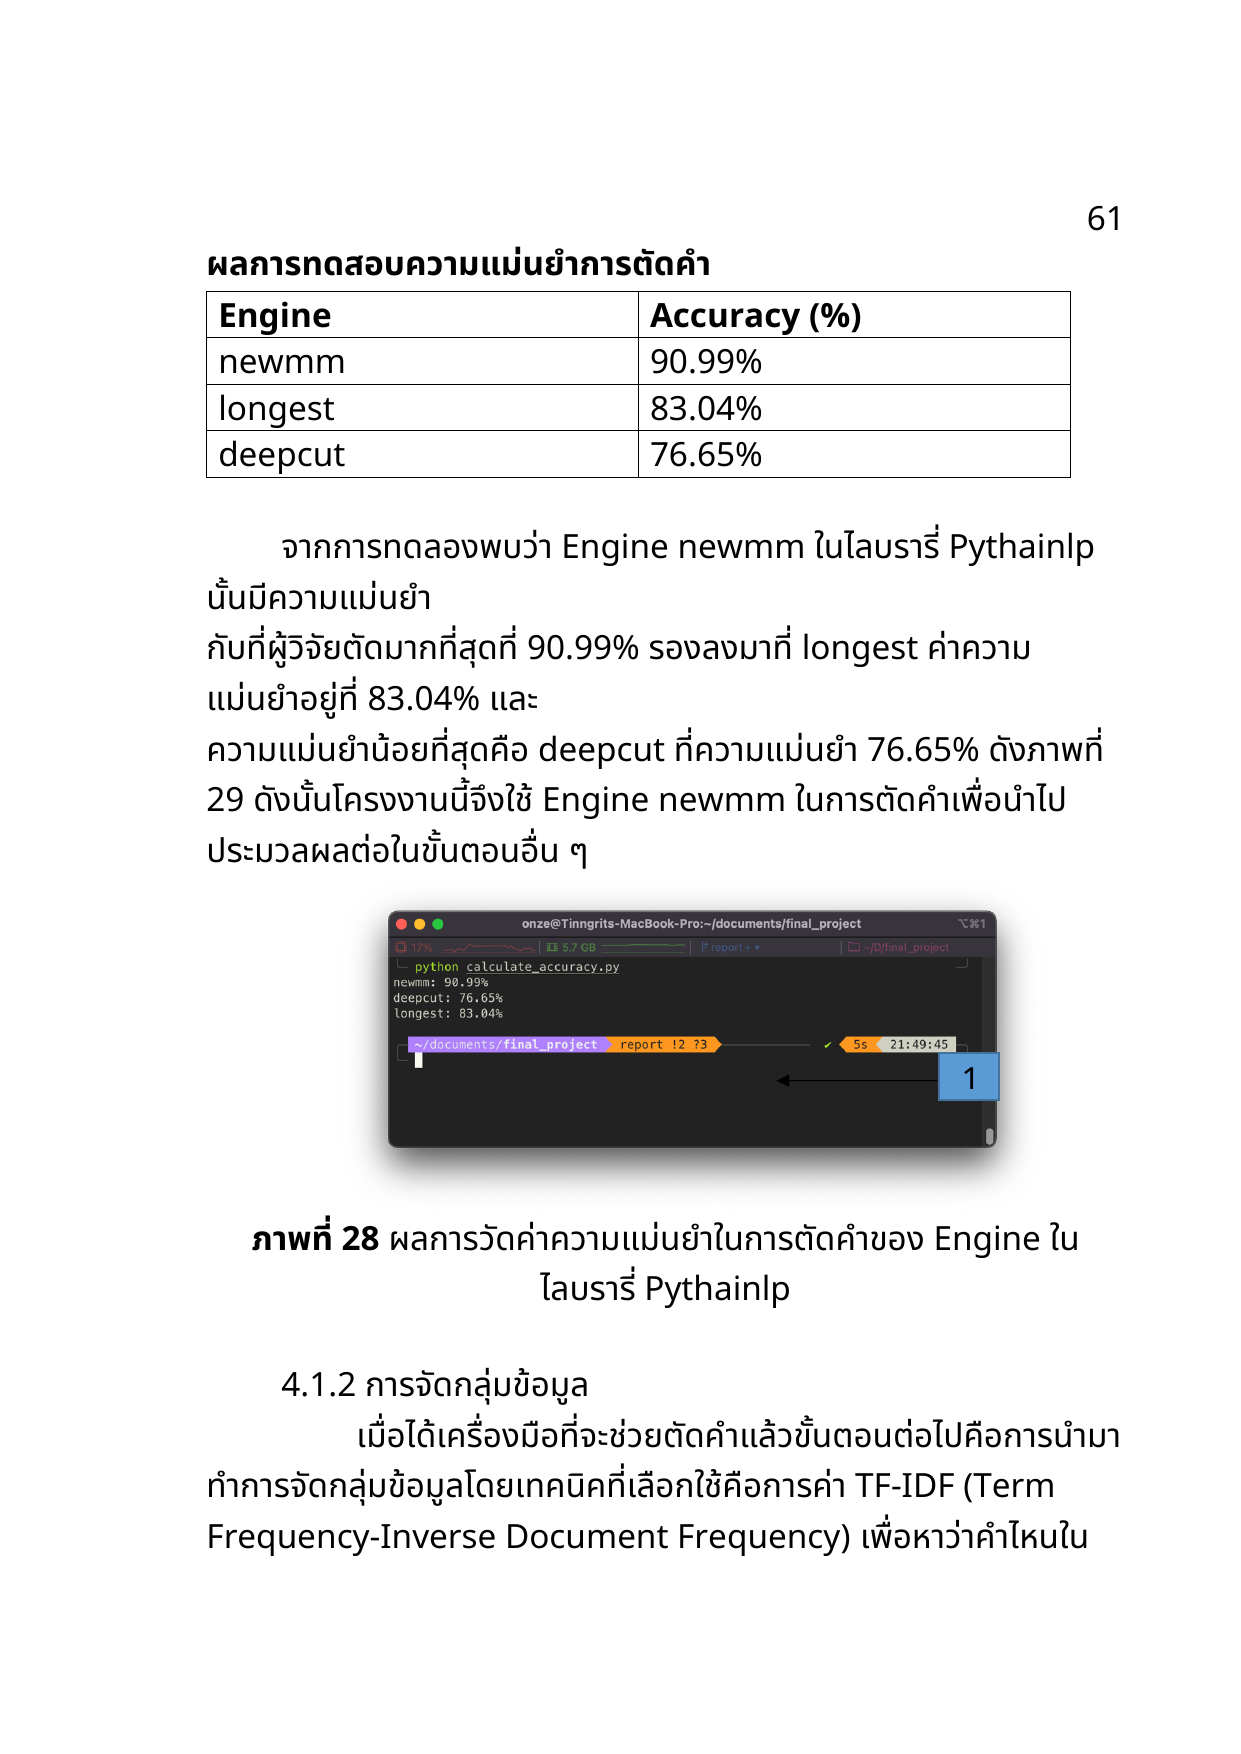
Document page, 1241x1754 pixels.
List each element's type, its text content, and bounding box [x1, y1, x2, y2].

table_cell 83.04% [639, 385, 1070, 430]
text 4.1.2 การจัดกลุ่มข้อมูล [206, 1361, 1125, 1412]
table_cell newmm [207, 338, 638, 384]
text ภาพที่ 28 ผลการวัดค่าความแม่นยำในการตัดคำของ Engine ในไลบรารี่ Pythainlp [206, 1214, 1125, 1316]
text จากการทดลองพบว่า Engine newmm ในไลบรารี่ Pythainlp นั้นมีความแม่นยำ กับที่ผู้วิจัยตัดมากที่สุดที่ 90.99% รองลงมาที่ longest ค่าความแม่นยำอยู่ที่ 83.04% และ ความแม่นยำน้อยที่สุดคือ deepcut ที่ความแม่นยำ 76.65% ดังภาพที่ 29 ดังนั้นโครงงานนี้จึงใช้ Engine newmm ในการตัดคำเพื่อนำไปประมวลผลต่อในขั้นตอนอื่น ๆ [206, 523, 1125, 877]
table_header Engine [207, 292, 638, 337]
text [206, 1412, 1125, 1563]
table_cell longest [207, 385, 638, 430]
table_cell deepcut [207, 431, 638, 477]
table_cell 76.65% [639, 431, 1070, 477]
table_header Accuracy (%) [639, 292, 1070, 337]
text ผลการทดสอบความแม่นยำการตัดคำ [206, 240, 1125, 291]
table_cell 90.99% [639, 338, 1070, 384]
picture [337, 877, 1047, 1215]
